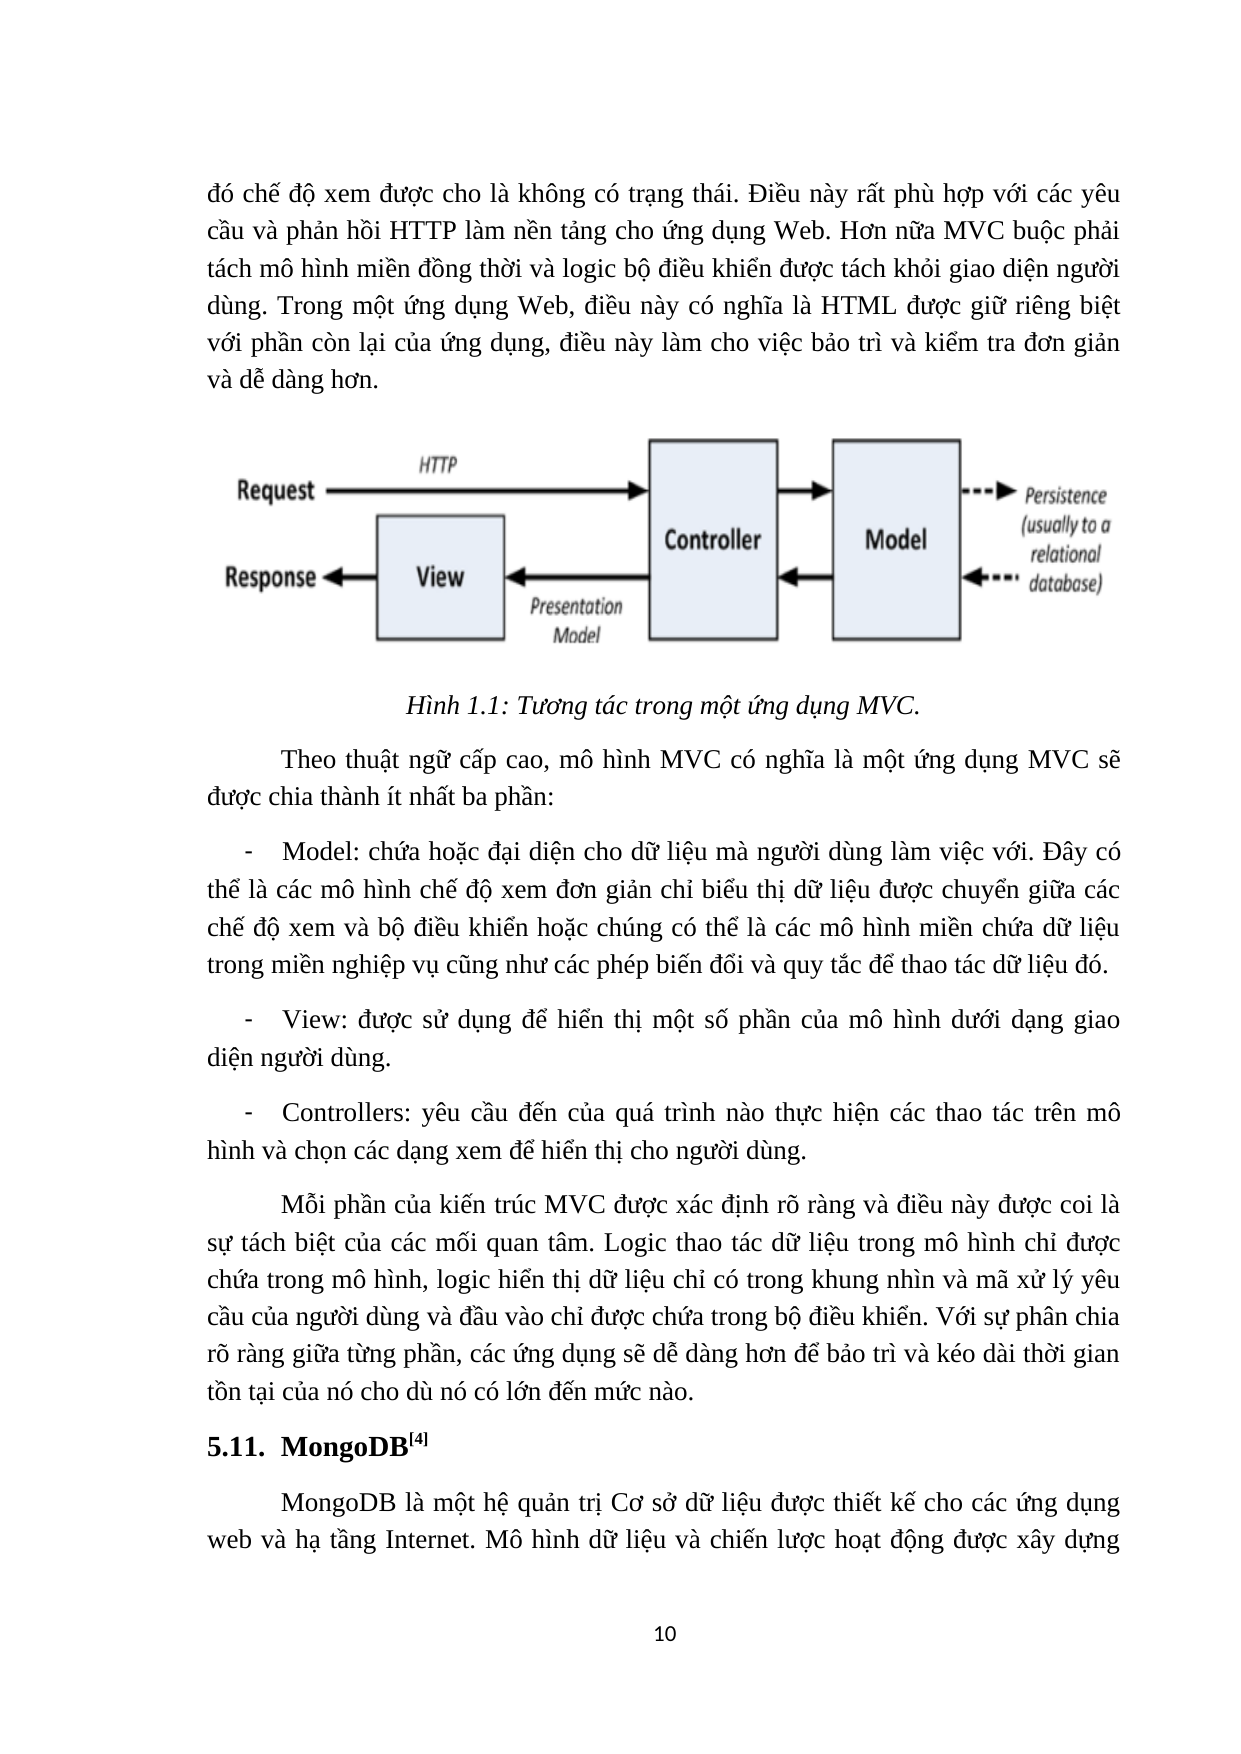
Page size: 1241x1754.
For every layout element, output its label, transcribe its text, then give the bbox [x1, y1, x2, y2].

text Hình 1.1: Tương tác trong một ứng dụng MVC. [207, 689, 1122, 720]
text Mỗi phần của kiến ​​trúc MVC được xác định rõ ràng và điều này được coi là sự tách biệt của các mối quan tâm. Logic thao tác dữ liệu trong mô hình chỉ được chứa trong mô hình, logic hiển thị dữ liệu chỉ có trong khung nhìn và mã xử lý yêu cầu của người dùng và đầu vào chỉ được chứa trong bộ điều khiển. Với sự phân chia rõ ràng giữa từng phần, các ứng dụng sẽ dễ dàng hơn để bảo trì và kéo dài thời gian tồn tại của nó cho dù nó có lớn đến mức nào. [207, 1188, 1122, 1406]
list MongoDB[4] [207, 1429, 1122, 1462]
picture [206, 417, 1123, 667]
text Theo thuật ngữ cấp cao, mô hình MVC có nghĩa là một ứng dụng MVC sẽ được chia thành ít nhất ba phần: [207, 743, 1122, 812]
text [207, 1486, 1122, 1554]
list Model: chứa hoặc đại diện cho dữ liệu mà người dùng làm việc với. Đây có thể là các mô hình chế độ xem đơn giản chỉ biểu thị dữ liệu được chuyển giữa các chế độ xem và bộ điều khiển hoặc chúng có thể là các mô hình miền chứa dữ liệu trong miền nghiệp vụ cũng như các phép biến đổi và quy tắc để thao tác dữ liệu đó. [207, 834, 1122, 979]
list View: được sử dụng để hiển thị một số phần của mô hình dưới dạng giao diện người dùng. [207, 1002, 1122, 1072]
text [207, 177, 1122, 395]
list Controllers: yêu cầu đến của quá trình nào thực hiện các thao tác trên mô hình và chọn các dạng xem để hiển thị cho người dùng. [207, 1095, 1122, 1166]
